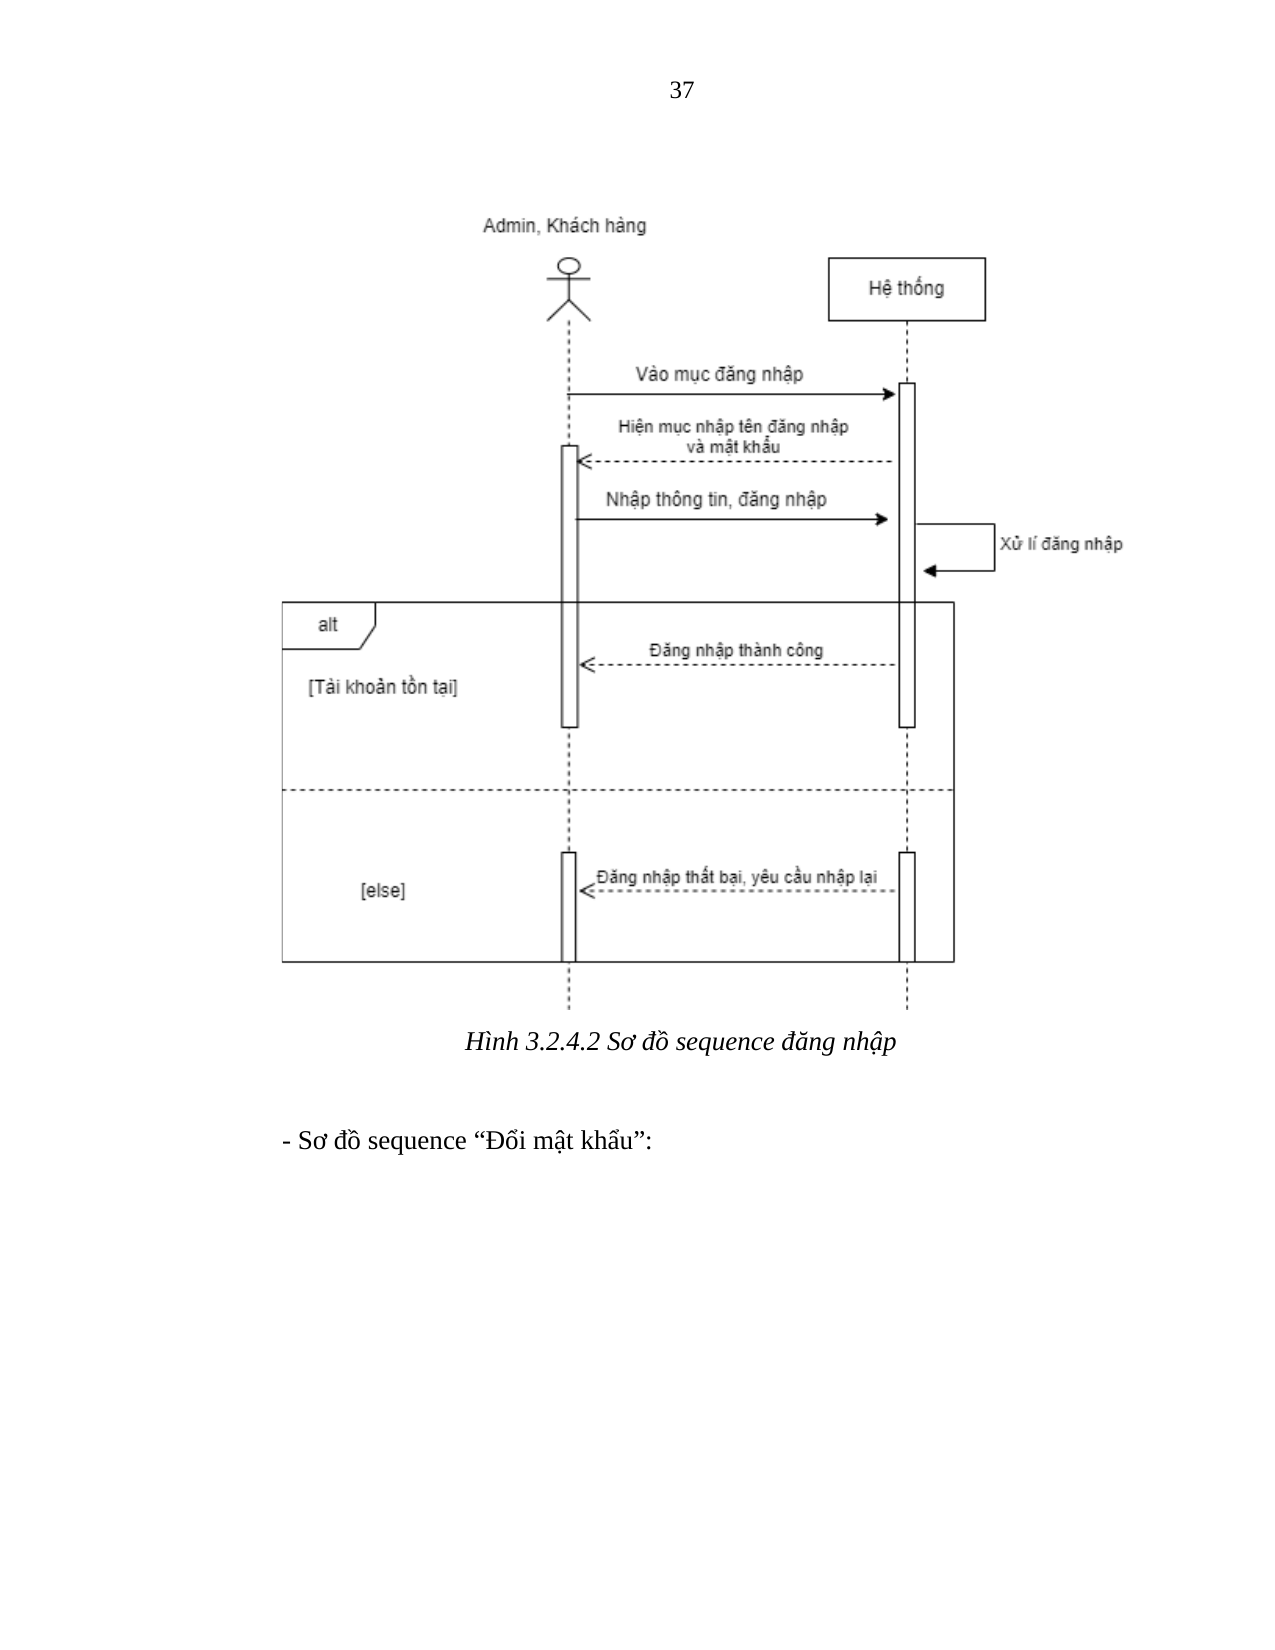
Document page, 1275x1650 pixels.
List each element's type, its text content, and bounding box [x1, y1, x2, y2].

picture [281, 206, 1124, 1010]
text - Sơ đồ sequence “Đổi mật khẩu”: [207, 1124, 1157, 1155]
